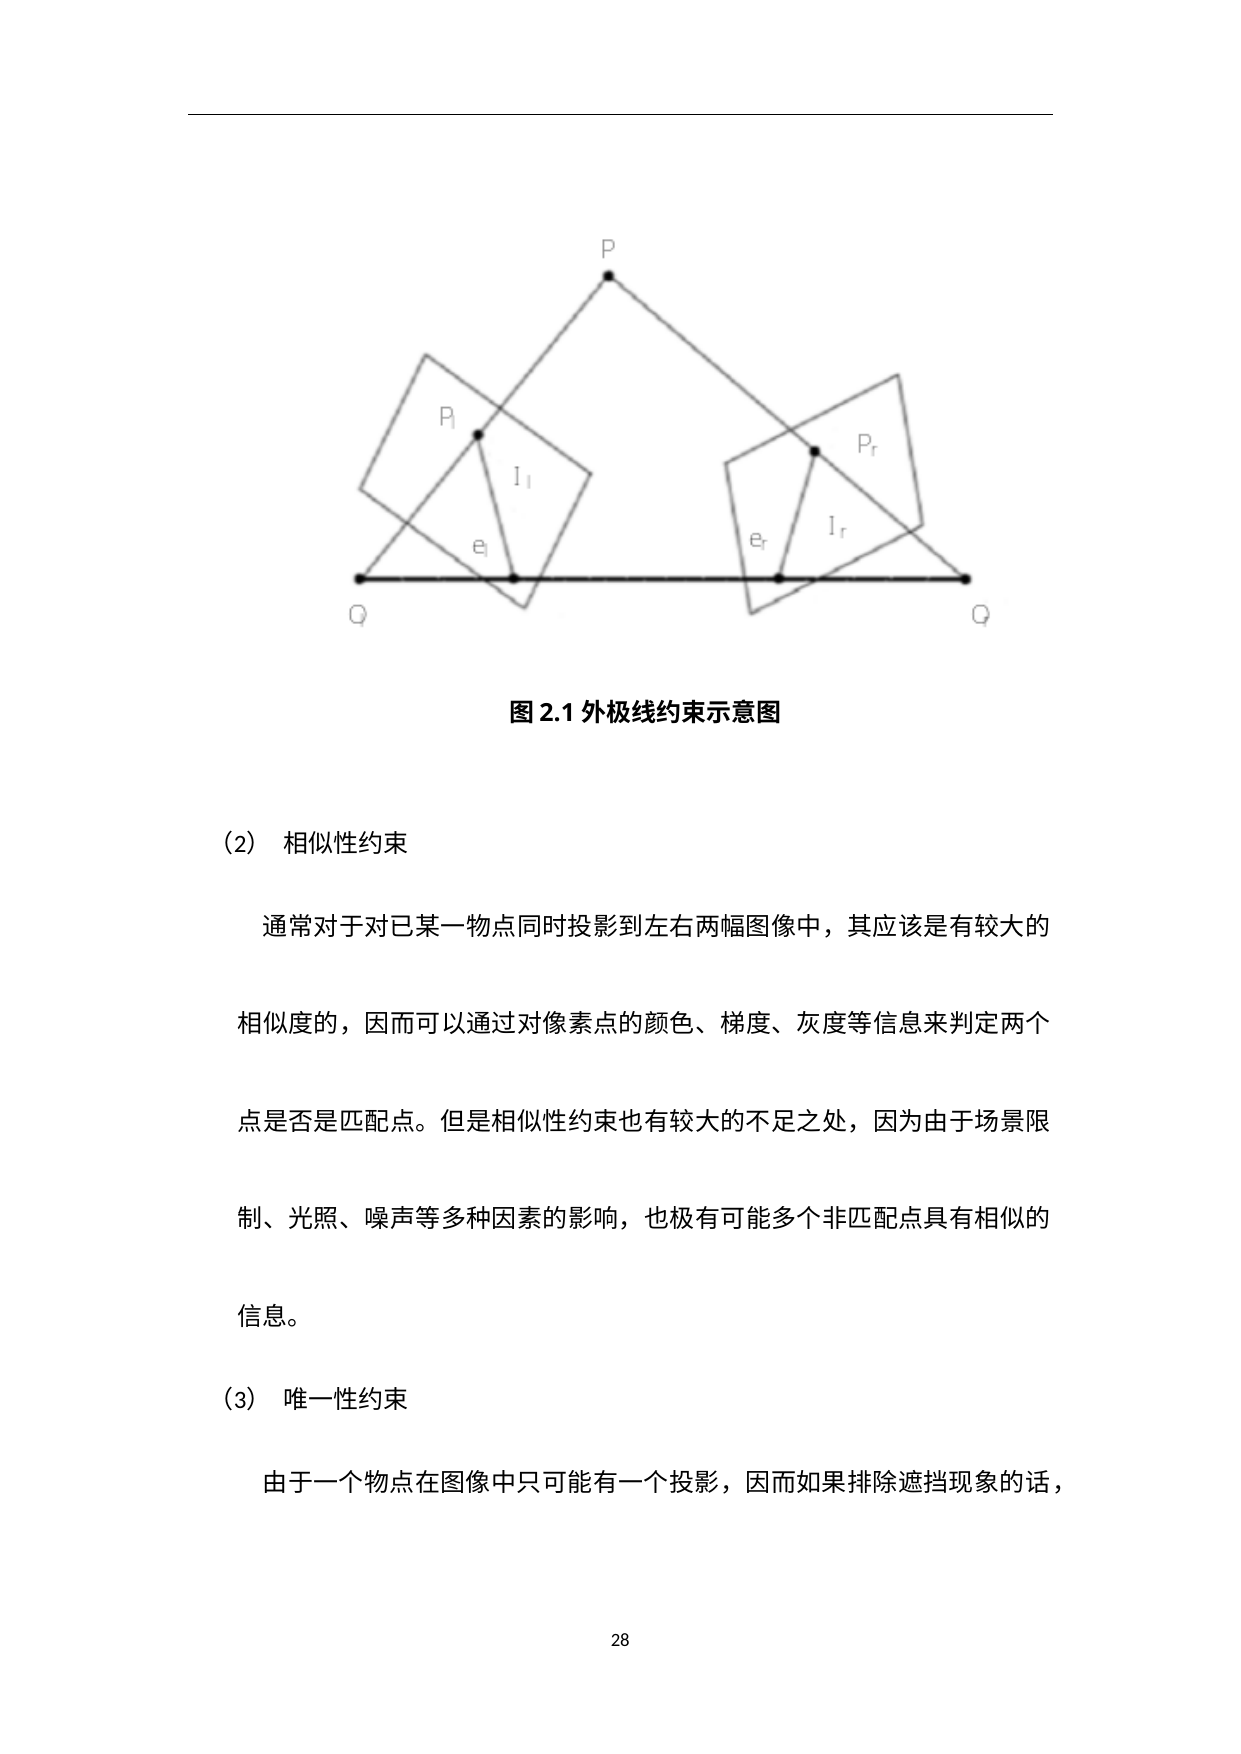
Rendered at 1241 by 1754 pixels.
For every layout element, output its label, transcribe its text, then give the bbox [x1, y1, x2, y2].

list 相似性约束 [209, 809, 1053, 874]
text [237, 1448, 1053, 1513]
text 图2.1 外极线约束示意图 [237, 678, 1053, 743]
list 唯一性约束 [209, 1365, 1053, 1430]
text 通常对于对已某一物点同时投影到左右两幅图像中，其应该是有较大的相似度的，因而可以通过对像素点的颜色、梯度、灰度等信息来判定两个点是否是匹配点。但是相似性约束也有较大的不足之处，因为由于场景限制、光照、噪声等多种因素的影响，也极有可能多个非匹配点具有相似的信息。 [237, 892, 1053, 1347]
